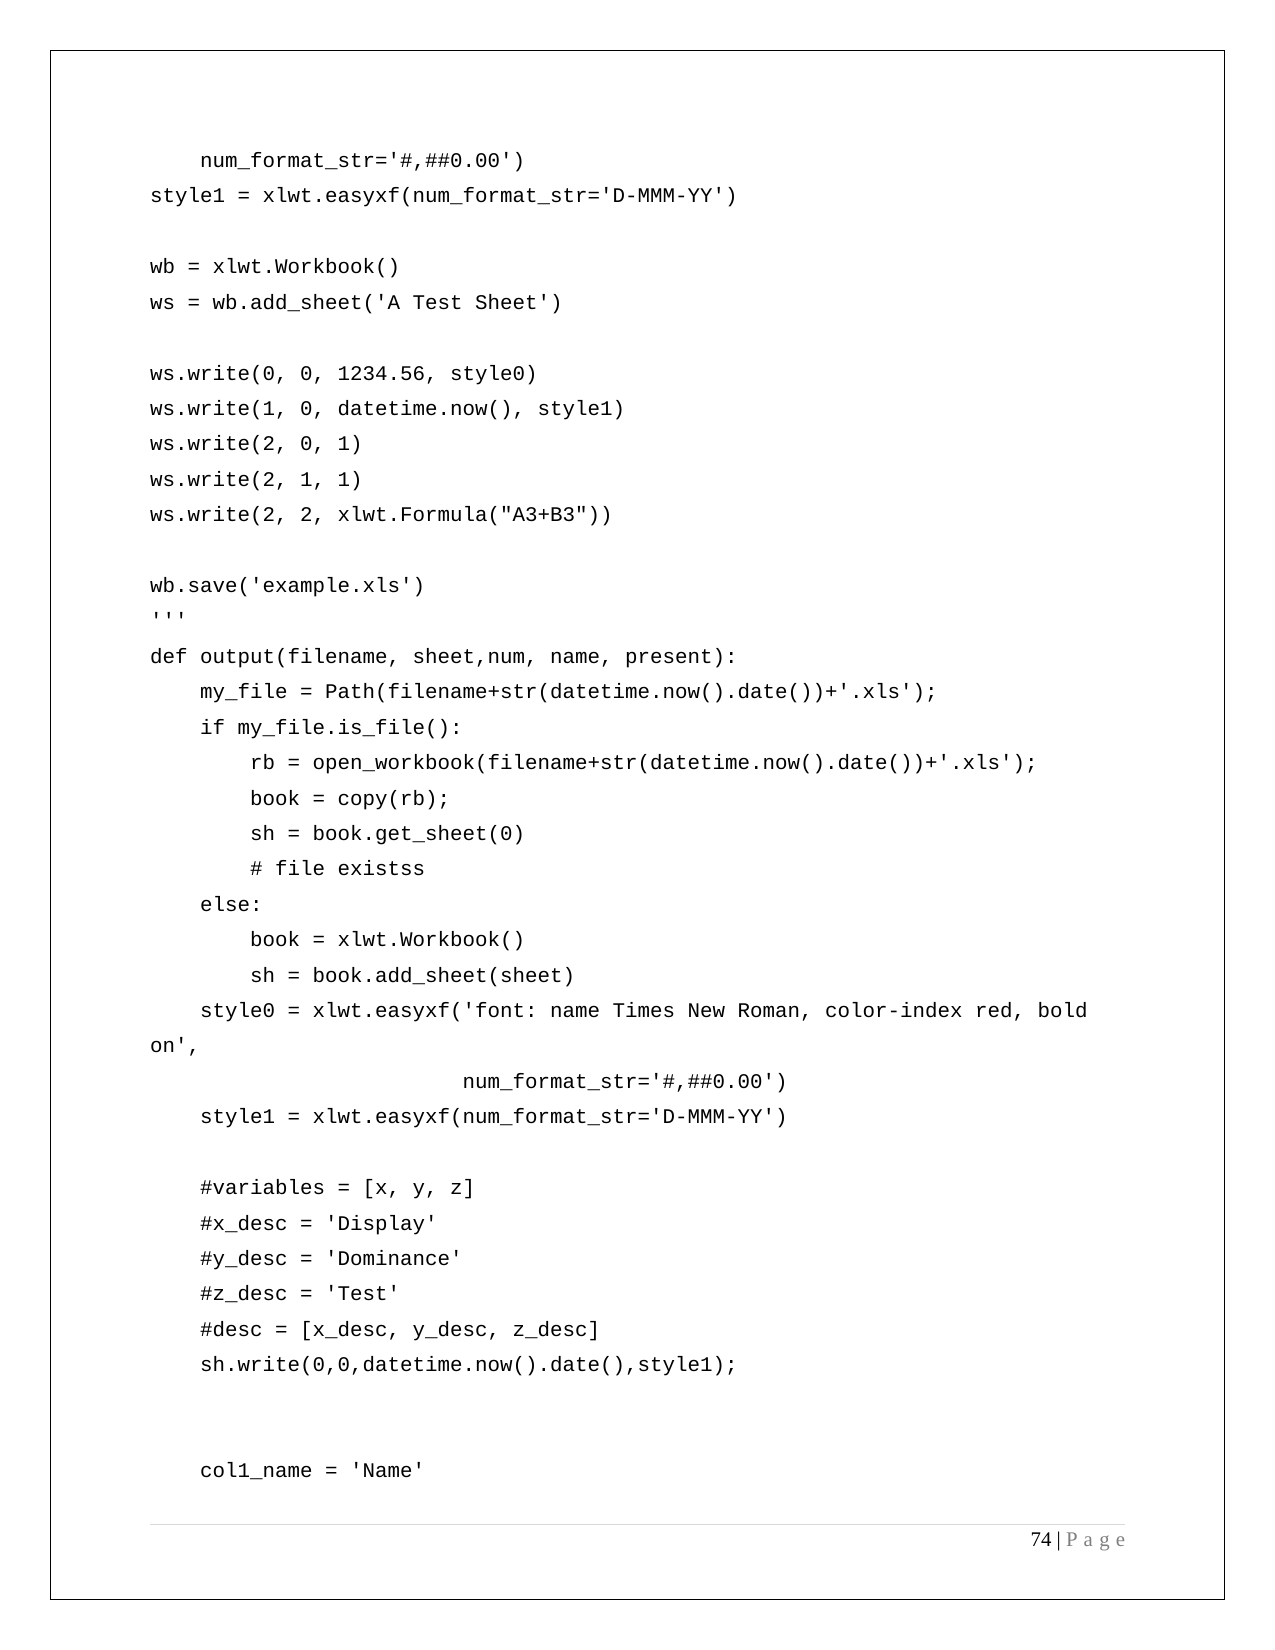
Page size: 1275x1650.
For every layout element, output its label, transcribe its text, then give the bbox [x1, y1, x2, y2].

text wb = xlwt.Workbook() [150, 256, 1125, 280]
text col1_name = 'Name' [150, 1460, 1125, 1484]
text rb = open_workbook(filename+str(datetime.now().date())+'.xls'); [150, 752, 1125, 776]
text ''' [150, 610, 1125, 634]
text num_format_str='#,##0.00') [150, 150, 1125, 174]
text #y_desc = 'Dominance' [150, 1248, 1125, 1272]
text if my_file.is_file(): [150, 717, 1125, 740]
text else: [150, 894, 1125, 917]
text #x_desc = 'Display' [150, 1212, 1125, 1236]
text # file existss [150, 858, 1125, 882]
text num_format_str='#,##0.00') [150, 1071, 1125, 1094]
text style1 = xlwt.easyxf(num_format_str='D-MMM-YY') [150, 1106, 1125, 1130]
text ws.write(1, 0, datetime.now(), style1) [150, 398, 1125, 422]
text ws.write(2, 0, 1) [150, 433, 1125, 457]
text ws.write(0, 0, 1234.56, style0) [150, 362, 1125, 386]
text sh.write(0,0,datetime.now().date(),style1); [150, 1354, 1125, 1378]
text sh = book.add_sheet(sheet) [150, 964, 1125, 988]
text #variables = [x, y, z] [150, 1177, 1125, 1201]
text ws = wb.add_sheet('A Test Sheet') [150, 292, 1125, 315]
text #desc = [x_desc, y_desc, z_desc] [150, 1319, 1125, 1342]
text my_file = Path(filename+str(datetime.now().date())+'.xls'); [150, 681, 1125, 705]
text ws.write(2, 1, 1) [150, 469, 1125, 492]
text style0 = xlwt.easyxf('font: name Times New Roman, color-index red, bold on', [150, 1000, 1125, 1059]
text style1 = xlwt.easyxf(num_format_str='D-MMM-YY') [150, 185, 1125, 209]
text sh = book.get_sheet(0) [150, 823, 1125, 847]
text book = xlwt.Workbook() [150, 929, 1125, 953]
text book = copy(rb); [150, 787, 1125, 811]
text ws.write(2, 2, xlwt.Formula("A3+B3")) [150, 504, 1125, 528]
text def output(filename, sheet,num, name, present): [150, 646, 1125, 669]
text wb.save('example.xls') [150, 575, 1125, 599]
text #z_desc = 'Test' [150, 1283, 1125, 1307]
